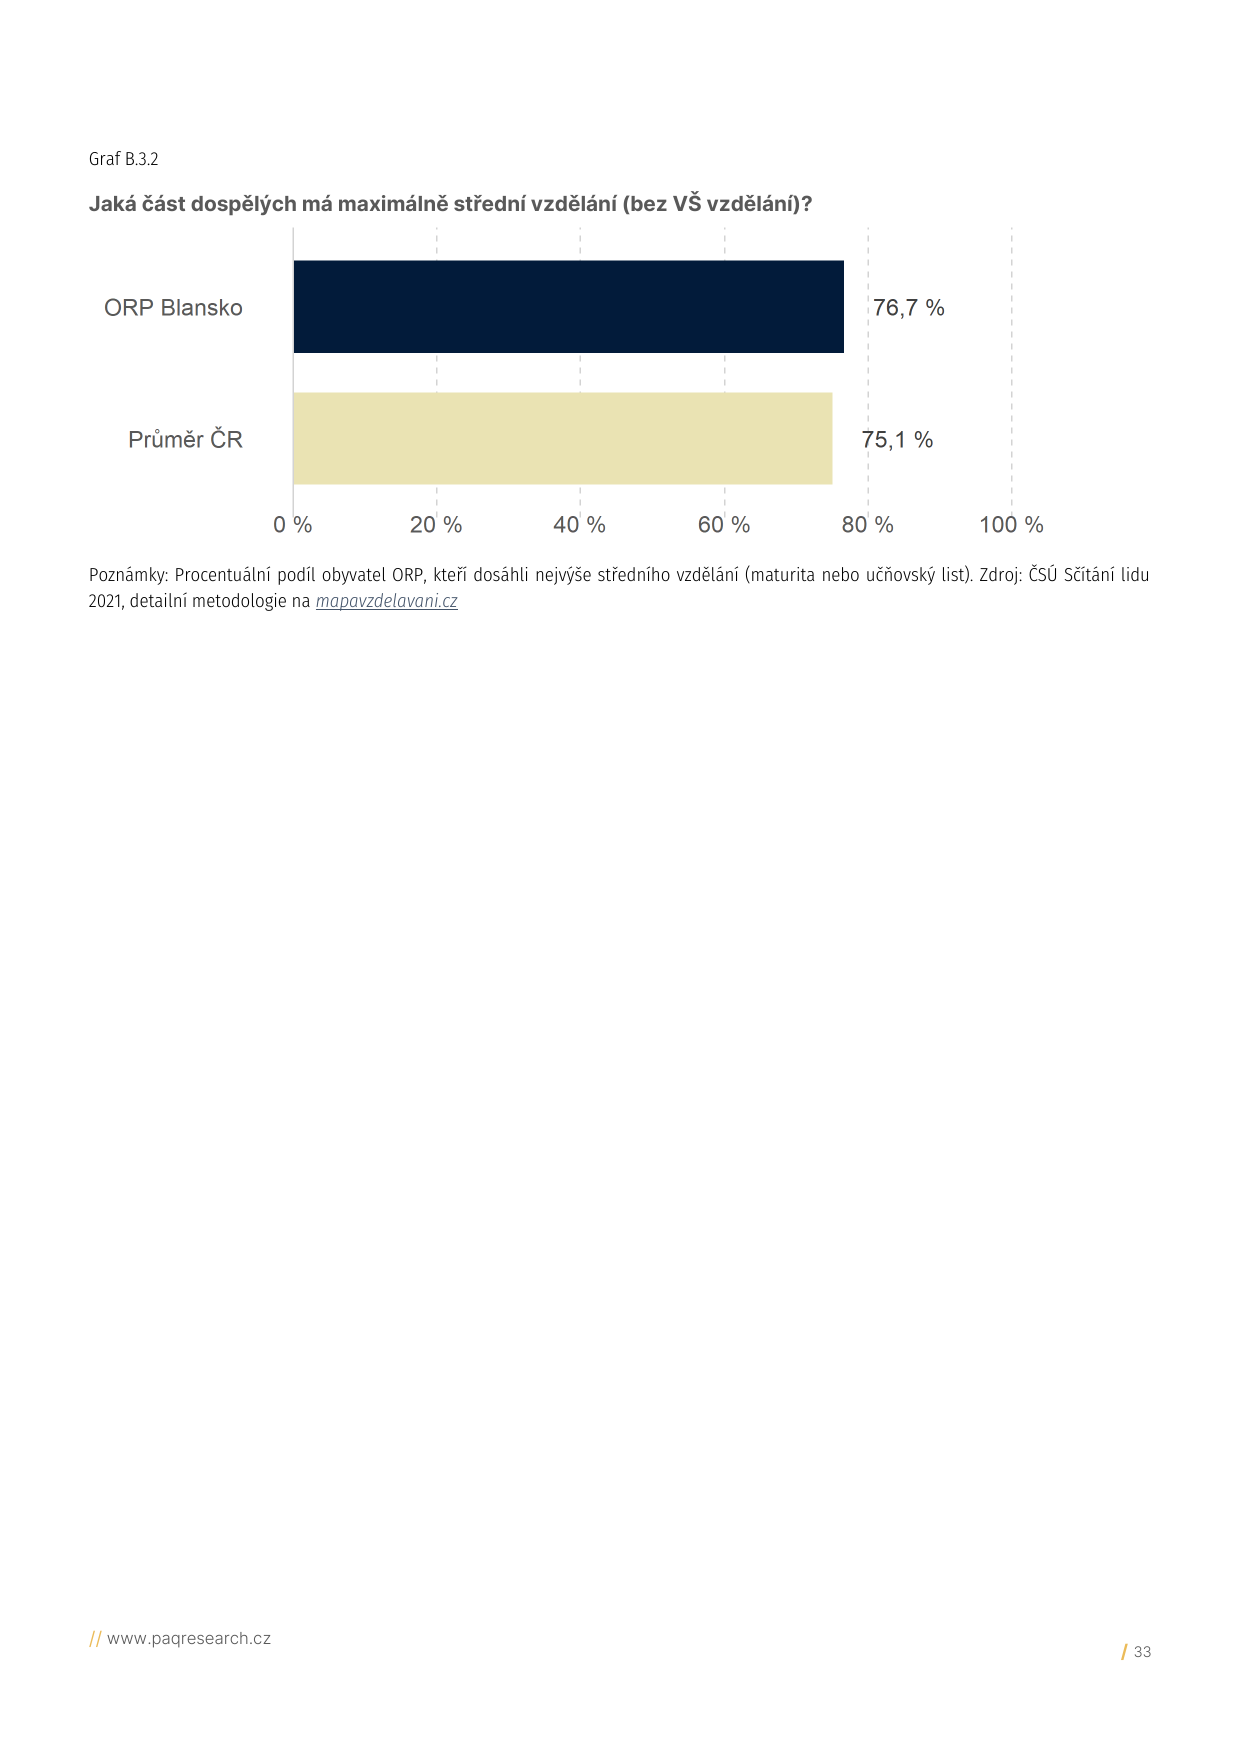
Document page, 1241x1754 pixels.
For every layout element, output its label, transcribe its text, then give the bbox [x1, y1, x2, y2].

text Poznámky: Procentuální podíl obyvatel ORP, kteří dosáhli nejvýše středního vzdělání (maturita nebo učňovský list). Zdroj: ČSÚ Sčítání lidu 2021, detailní metodologie na mapavzdelavani.cz [89, 564, 1152, 613]
picture [88, 216, 1139, 548]
text Graf B.3.2 [89, 148, 1152, 170]
text Jaká část dospělých má maximálně střední vzdělání (bez VŠ vzdělání)? [89, 186, 1152, 216]
